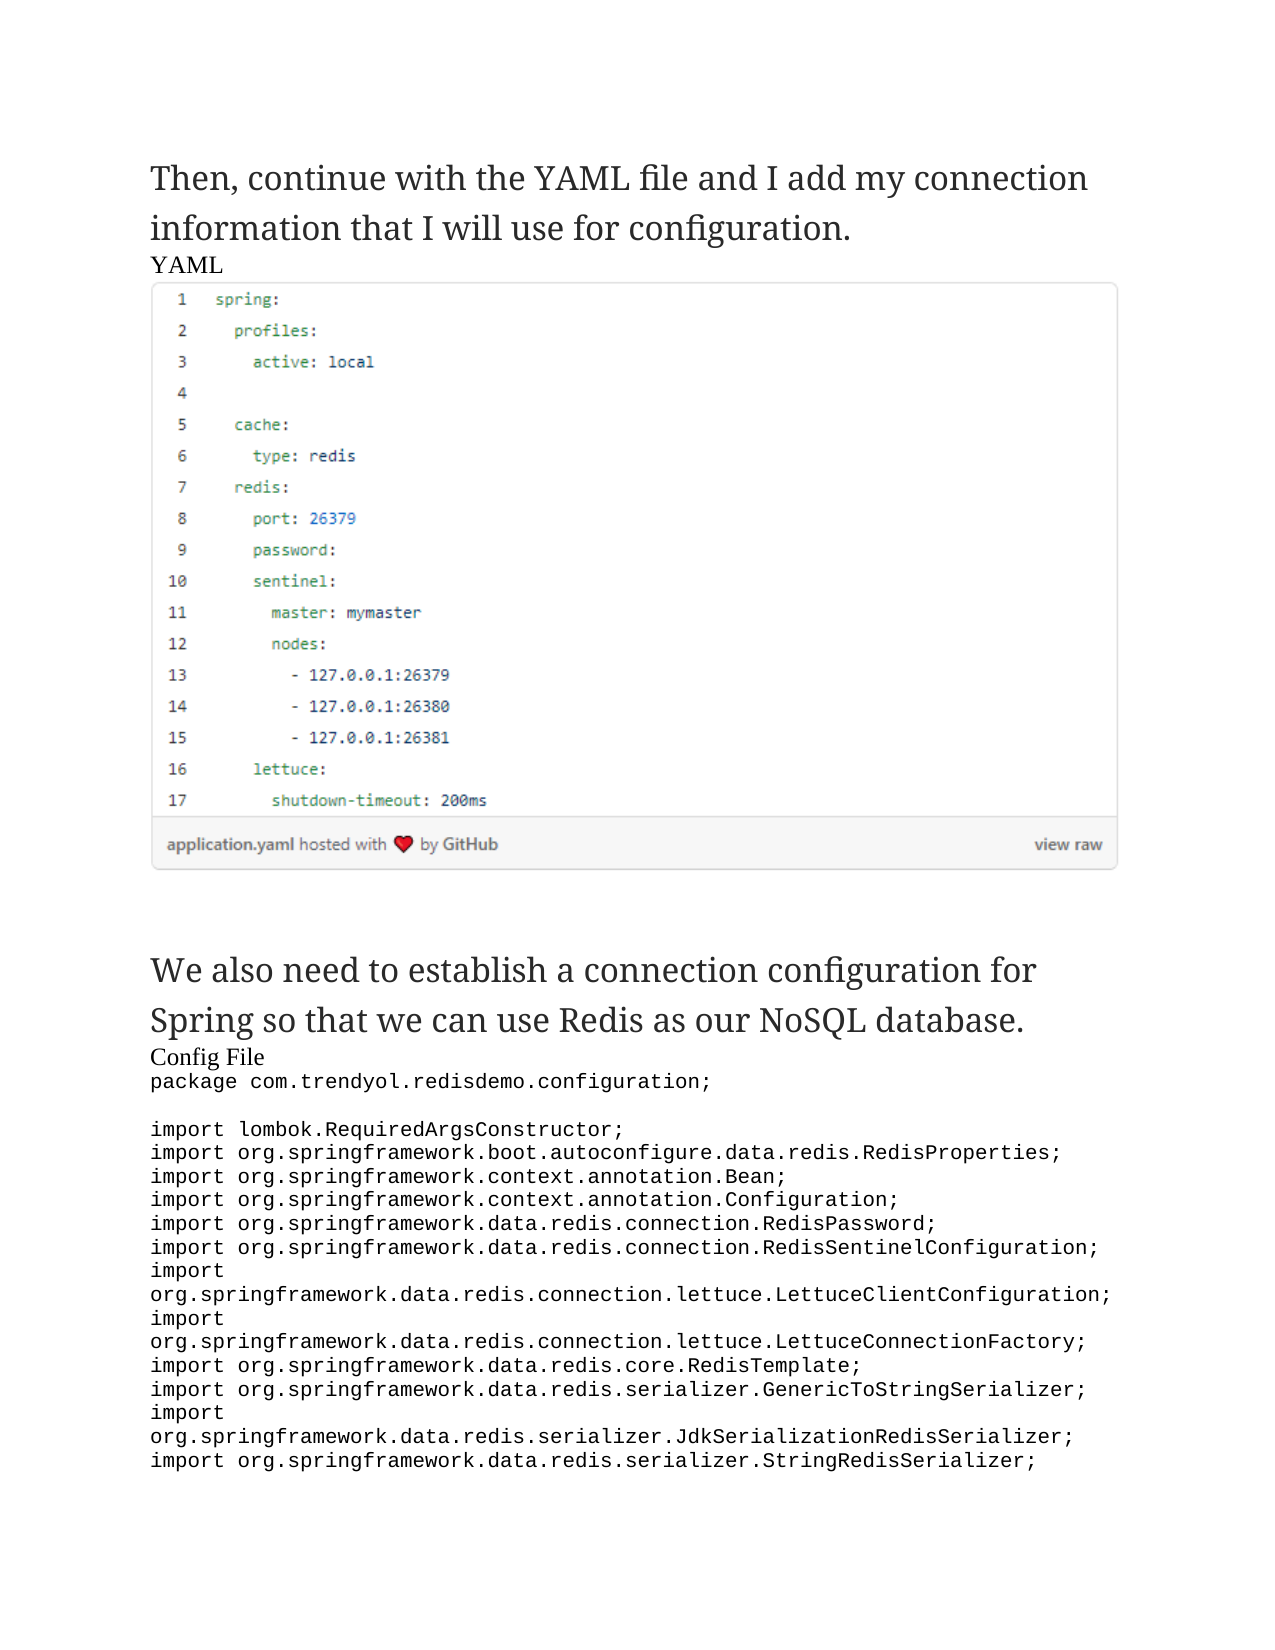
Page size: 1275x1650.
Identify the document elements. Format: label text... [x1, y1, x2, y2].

text import org.springframework.context.annotation.Bean; [150, 1166, 1125, 1189]
text import org.springframework.data.redis.connection.lettuce.LettuceClientConfiguration; [150, 1260, 1125, 1308]
text Then, continue with the YAML file and I add my connection information that I will use for configuration. [150, 150, 1125, 250]
text import org.springframework.data.redis.serializer.GenericToStringSerializer; [150, 1379, 1125, 1402]
text We also need to establish a connection configuration for Spring so that we can use Redis as our NoSQL database. [150, 942, 1125, 1042]
text package com.trendyol.redisdemo.configuration; [150, 1071, 1125, 1095]
text import lombok.RequiredArgsConstructor; [150, 1118, 1125, 1142]
text Config File [150, 1042, 1125, 1071]
text import org.springframework.data.redis.serializer.JdkSerializationRedisSerializer; [150, 1402, 1125, 1449]
text import org.springframework.data.redis.connection.RedisPassword; [150, 1213, 1125, 1237]
text YAML [150, 250, 1125, 279]
picture [150, 278, 1124, 893]
text import org.springframework.boot.autoconfigure.data.redis.RedisProperties; [150, 1142, 1125, 1166]
text import org.springframework.data.redis.connection.lettuce.LettuceConnectionFactory; [150, 1308, 1125, 1355]
text import org.springframework.data.redis.core.RedisTemplate; [150, 1355, 1125, 1379]
text import org.springframework.data.redis.serializer.StringRedisSerializer; [150, 1449, 1125, 1473]
text import org.springframework.context.annotation.Configuration; [150, 1189, 1125, 1213]
text import org.springframework.data.redis.connection.RedisSentinelConfiguration; [150, 1237, 1125, 1260]
